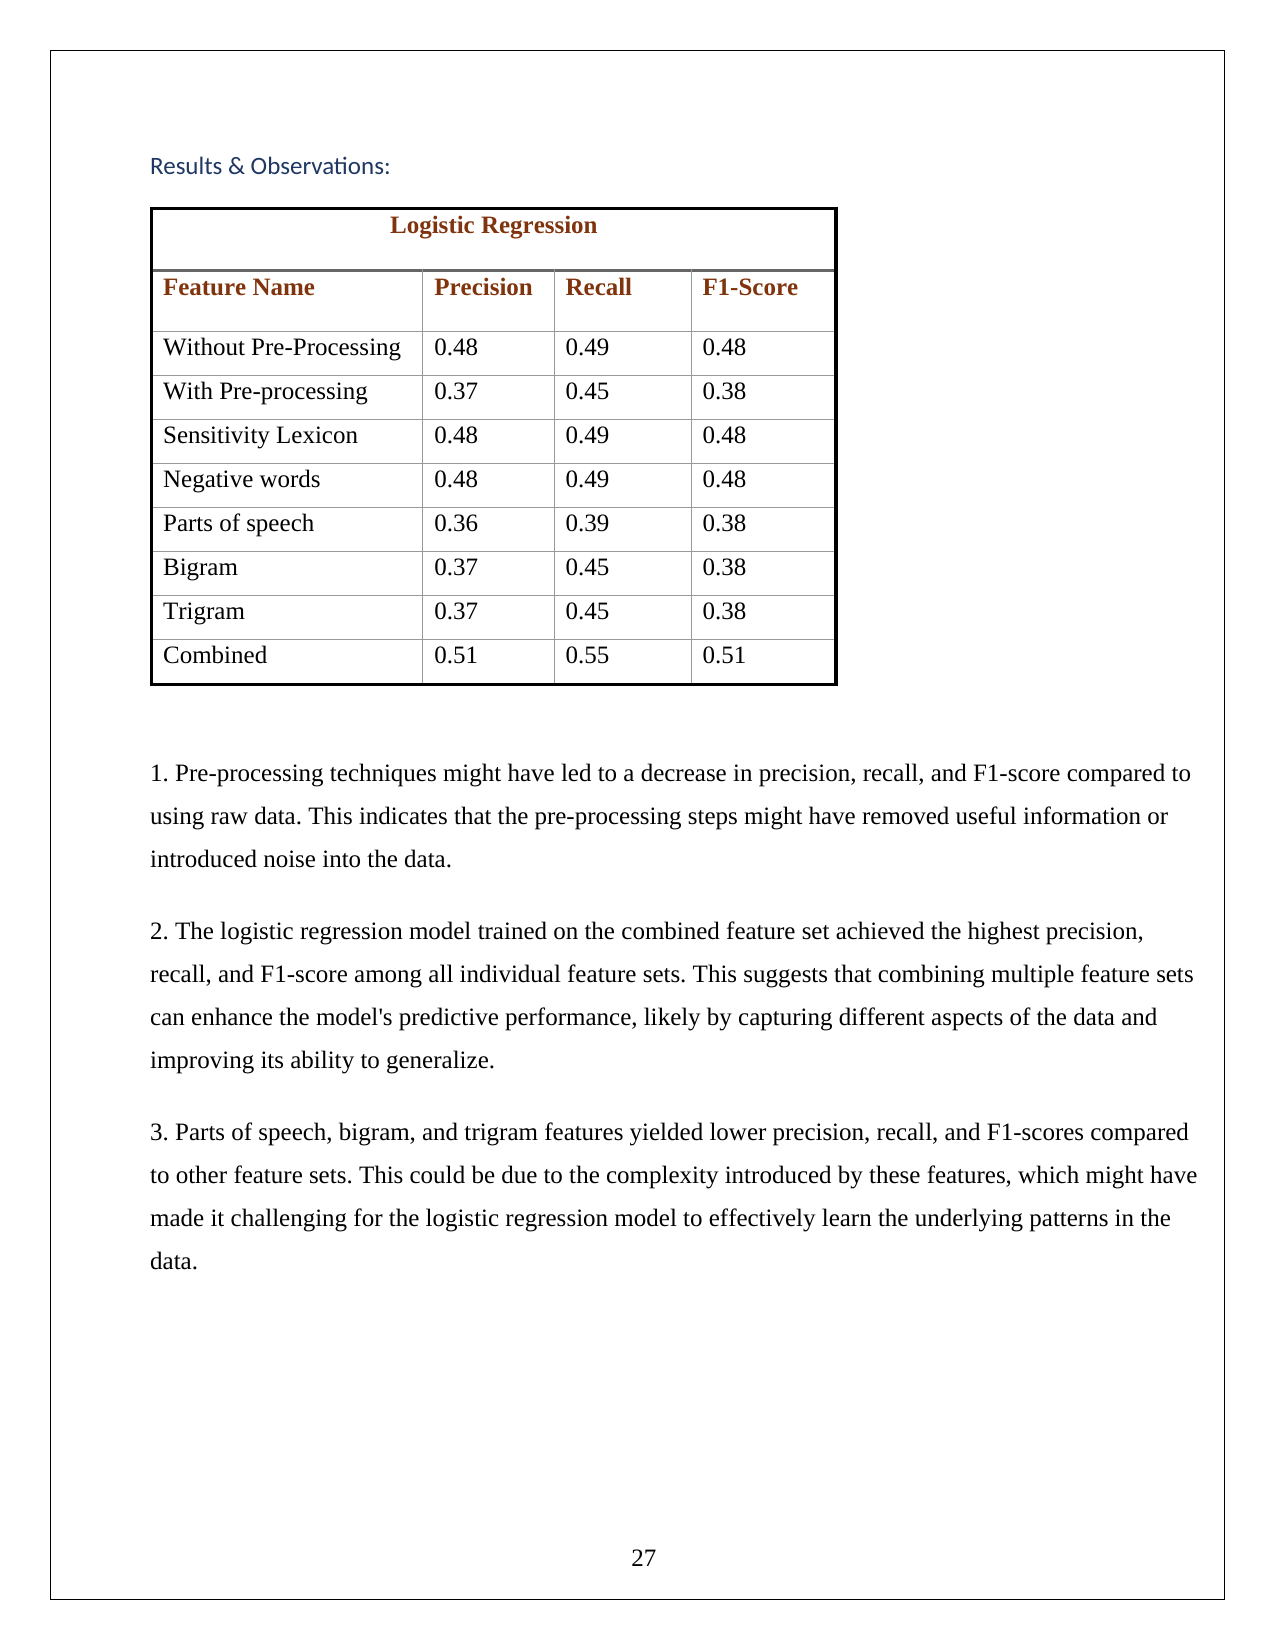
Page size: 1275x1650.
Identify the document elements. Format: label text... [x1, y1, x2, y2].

table_cell Combined [153, 640, 422, 683]
table_cell Precision [423, 272, 554, 331]
table_cell 0.49 [555, 464, 691, 507]
table_cell 0.48 [423, 464, 554, 507]
table_cell 0.38 [692, 596, 834, 639]
text 2. The logistic regression model trained on the combined feature set achieved the highest precision, recall, and F1-score among all individual feature sets. This suggests that combining multiple feature sets can enhance the model's predictive performance, likely by capturing different aspects of the data and improving its ability to generalize. [150, 916, 1205, 1074]
text 1. Pre-processing techniques might have led to a decrease in precision, recall, and F1-score compared to using raw data. This indicates that the pre-processing steps might have removed useful information or introduced noise into the data. [150, 758, 1205, 873]
table_cell 0.51 [692, 640, 834, 683]
table_cell Sensitivity Lexicon [153, 420, 422, 463]
table_cell 0.45 [555, 552, 691, 595]
table_cell 0.45 [555, 376, 691, 419]
table_cell 0.48 [423, 420, 554, 463]
table_cell F1-Score [692, 272, 834, 331]
table_header Logistic Regression [153, 210, 834, 269]
table_cell 0.37 [423, 552, 554, 595]
table_cell 0.48 [692, 332, 834, 375]
table_cell 0.48 [423, 332, 554, 375]
table_cell 0.37 [423, 376, 554, 419]
text 3. Parts of speech, bigram, and trigram features yielded lower precision, recall, and F1-scores compared to other feature sets. This could be due to the complexity introduced by these features, which might have made it challenging for the logistic regression model to effectively learn the underlying patterns in the data. [150, 1117, 1205, 1275]
table_cell 0.38 [692, 376, 834, 419]
table_cell Bigram [153, 552, 422, 595]
table_cell 0.51 [423, 640, 554, 683]
table_cell Feature Name [153, 272, 422, 331]
table_cell Parts of speech [153, 508, 422, 551]
table_cell Trigram [153, 596, 422, 639]
table_cell 0.39 [555, 508, 691, 551]
table_cell Without Pre-Processing [153, 332, 422, 375]
table_cell 0.48 [692, 464, 834, 507]
table_cell 0.48 [692, 420, 834, 463]
table_cell 0.49 [555, 420, 691, 463]
subtitle Results & Observations: [150, 150, 1205, 181]
table_cell Negative words [153, 464, 422, 507]
table_cell 0.55 [555, 640, 691, 683]
table_cell 0.38 [692, 508, 834, 551]
table_cell Recall [555, 272, 691, 331]
table_cell 0.37 [423, 596, 554, 639]
table_cell 0.36 [423, 508, 554, 551]
table_cell 0.38 [692, 552, 834, 595]
table_cell 0.49 [555, 332, 691, 375]
table_cell 0.45 [555, 596, 691, 639]
table_cell With Pre-processing [153, 376, 422, 419]
